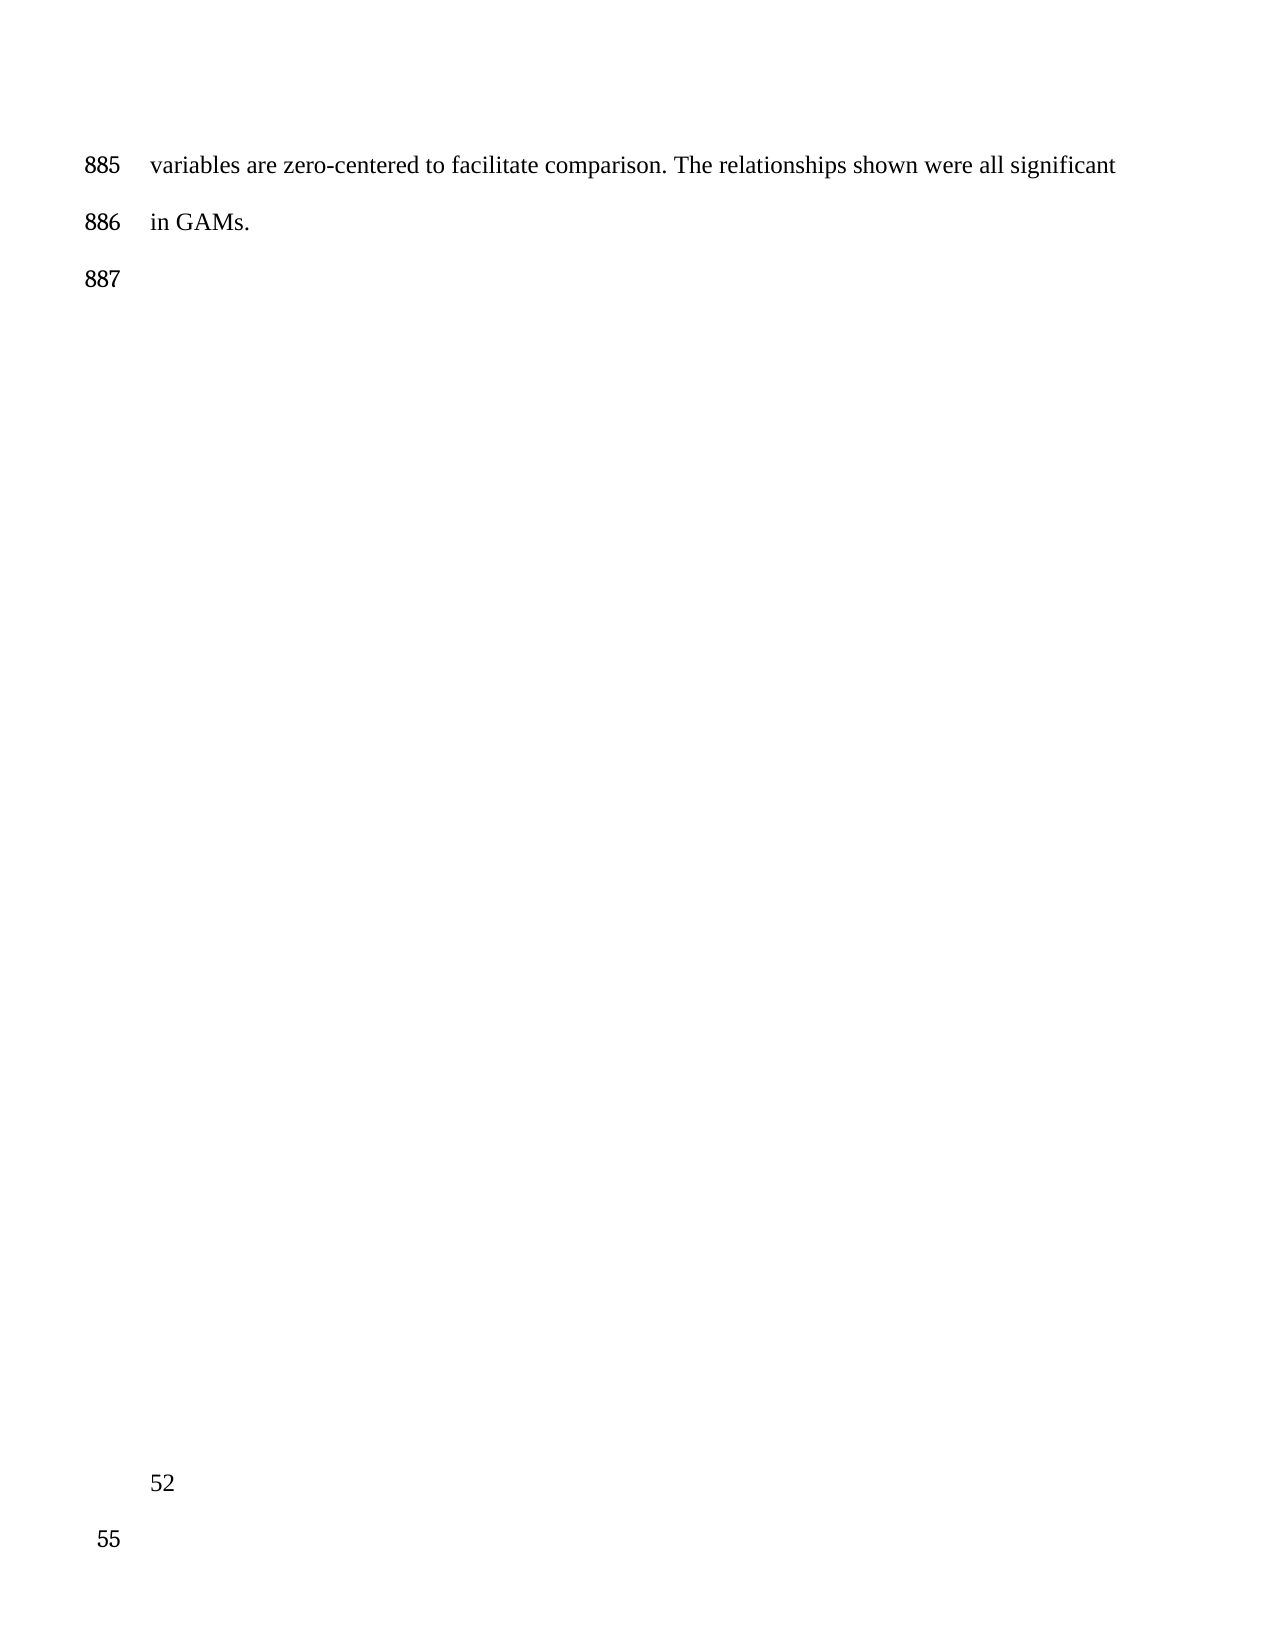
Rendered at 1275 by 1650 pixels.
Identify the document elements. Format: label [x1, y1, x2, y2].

text [150, 150, 1125, 236]
